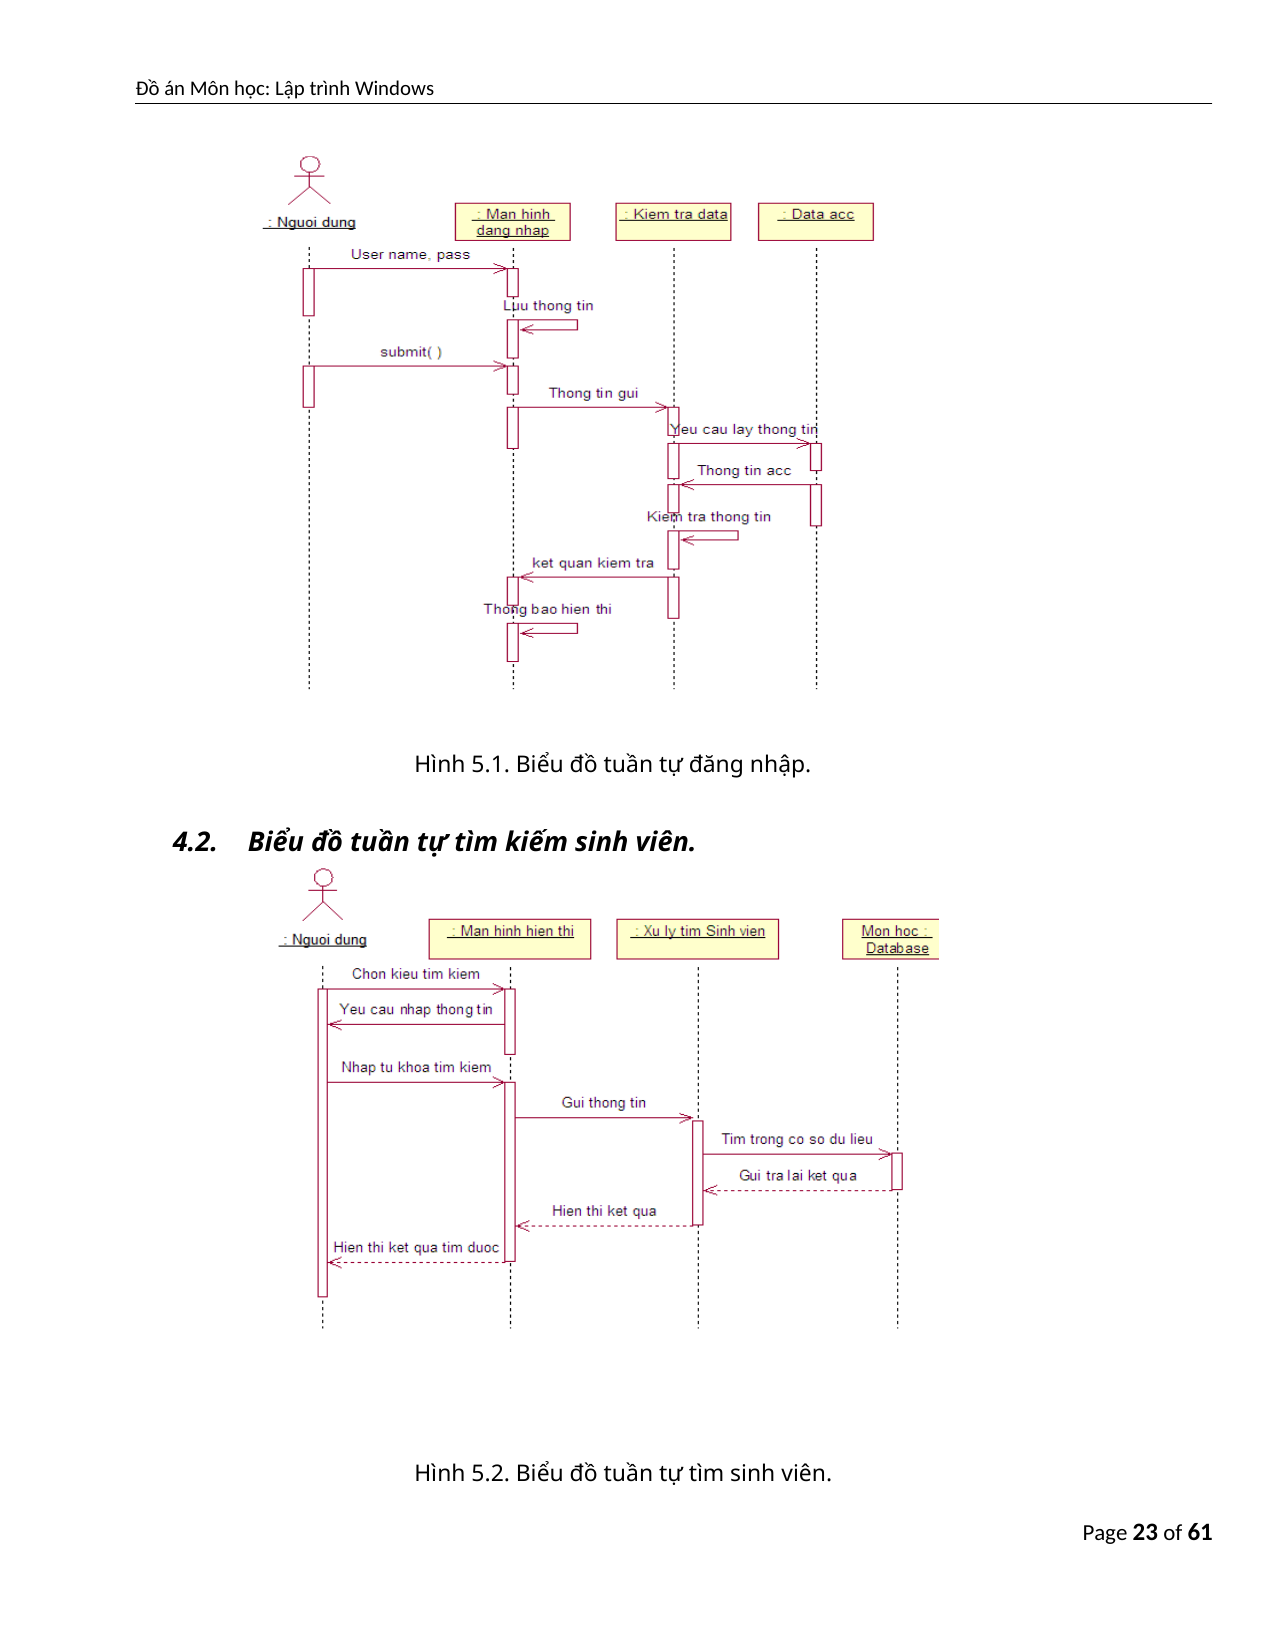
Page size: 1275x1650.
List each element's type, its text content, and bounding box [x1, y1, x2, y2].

table_header Hình 5.2. Biểu đồ tuần tự tìm sinh viên. [403, 1457, 892, 1488]
list Biểu đồ tuần tự tìm kiếm sinh viên. [173, 823, 1212, 860]
picture [247, 156, 898, 701]
picture [275, 864, 939, 1355]
table_header Hình 5.1. Biểu đồ tuần tự đăng nhập. [403, 748, 840, 779]
